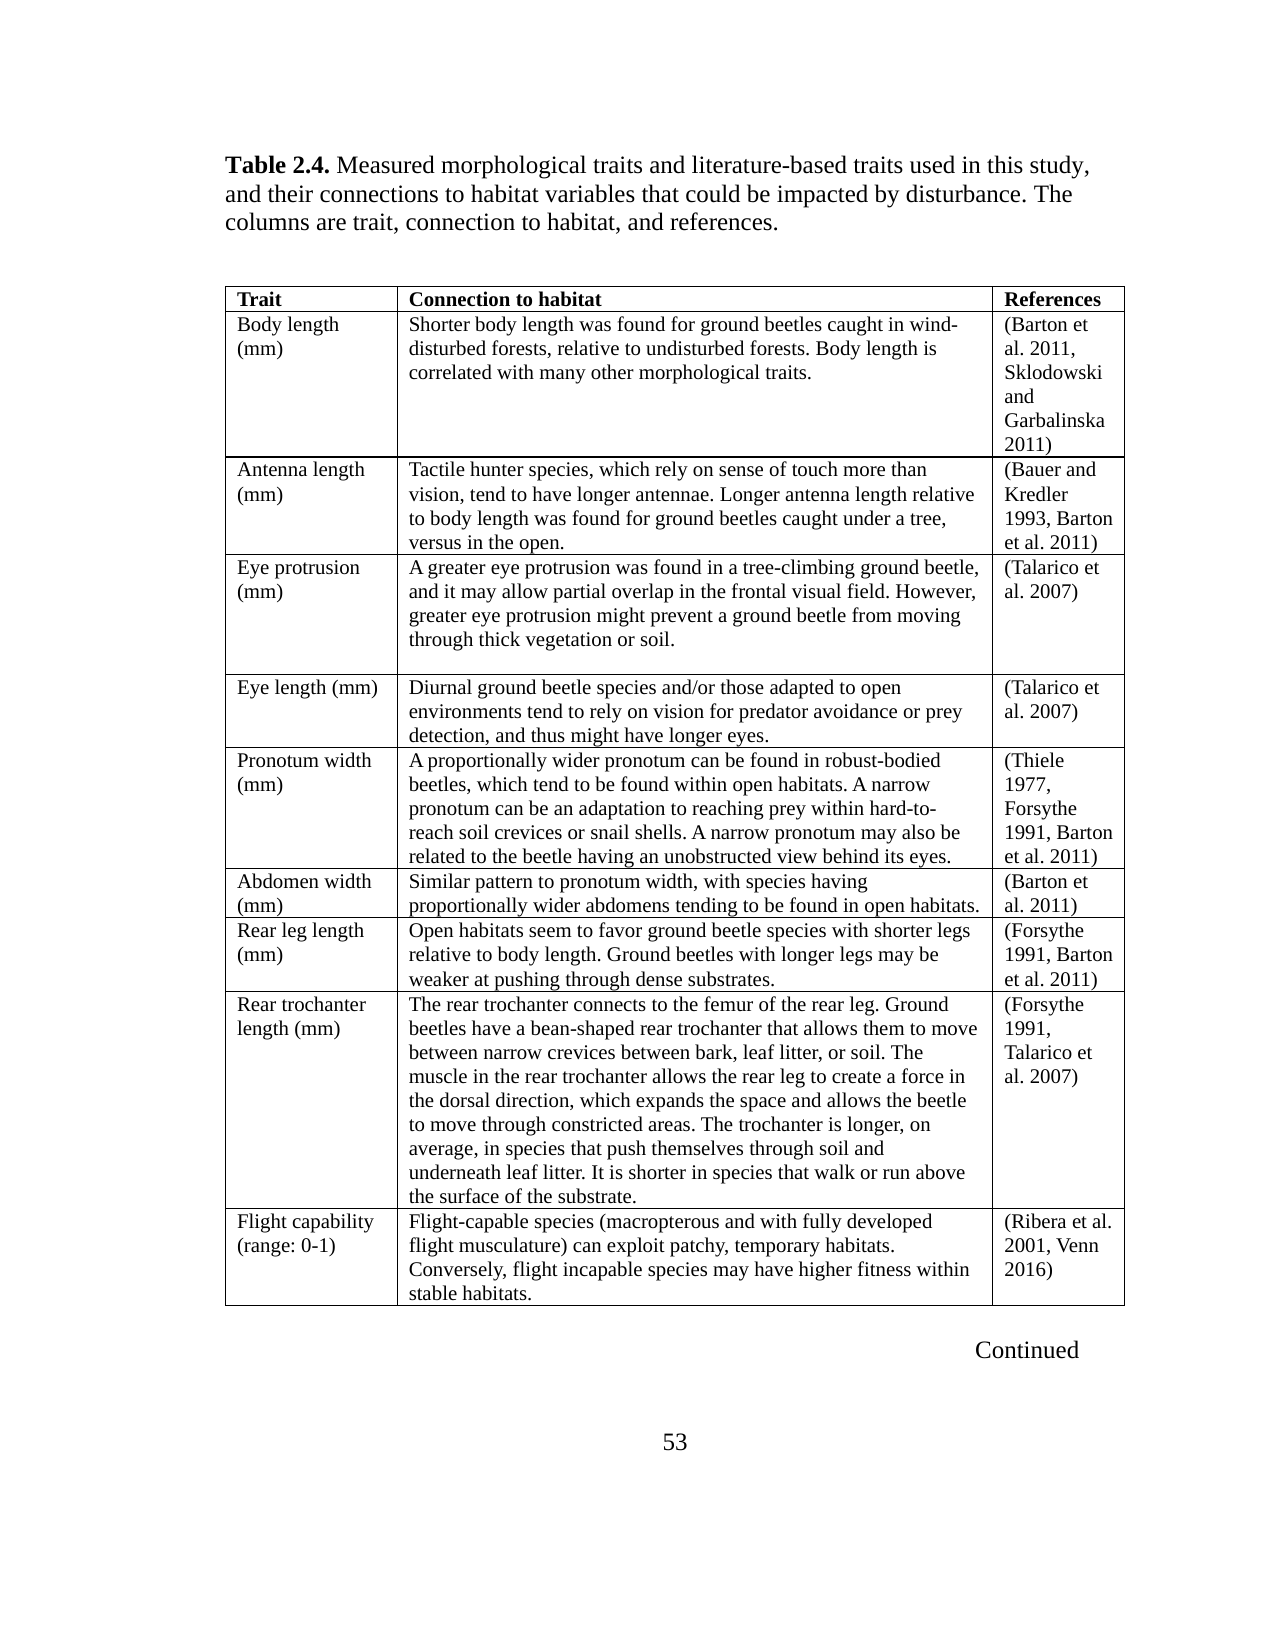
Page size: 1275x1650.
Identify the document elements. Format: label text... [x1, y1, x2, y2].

table_cell Abdomen width (mm) [226, 869, 397, 917]
table_cell Rear trochanter length (mm) [226, 992, 397, 1208]
table_cell Pronotum width (mm) [226, 748, 397, 868]
table_cell The rear trochanter connects to the femur of the rear leg. Ground beetles have a bean-shaped rear trochanter that allows them to move between narrow crevices between bark, leaf litter, or soil. The muscle in the rear trochanter allows the rear leg to create a force in the dorsal direction, which expands the space and allows the beetle to move through constricted areas. The trochanter is longer, on average, in species that push themselves through soil and underneath leaf litter. It is shorter in species that walk or run above the surface of the substrate. [398, 992, 992, 1208]
table_cell Eye length (mm) [226, 675, 397, 747]
table_cell (Talarico et al. 2007) [993, 555, 1124, 673]
table_cell (Forsythe 1991, Talarico et al. 2007) [993, 992, 1124, 1208]
table_cell (Barton et al. 2011) [993, 869, 1124, 917]
text Continued [900, 1335, 1125, 1364]
table_cell Similar pattern to pronotum width, with species having proportionally wider abdomens tending to be found in open habitats. [398, 869, 992, 917]
table_cell (Bauer and Kredler 1993, Barton et al. 2011) [993, 458, 1124, 554]
table_header References [993, 287, 1124, 311]
table_cell (Talarico et al. 2007) [993, 675, 1124, 747]
table_cell Diurnal ground beetle species and/or those adapted to open environments tend to rely on vision for predator avoidance or prey detection, and thus might have longer eyes. [398, 675, 992, 747]
table_cell Rear leg length (mm) [226, 918, 397, 991]
table_header Trait [226, 287, 397, 311]
table_cell Eye protrusion (mm) [226, 555, 397, 673]
table_cell A greater eye protrusion was found in a tree-climbing ground beetle, and it may allow partial overlap in the frontal visual field. However, greater eye protrusion might prevent a ground beetle from moving through thick vegetation or soil. [398, 555, 992, 673]
table_cell (Barton et al. 2011, Sklodowski and Garbalinska 2011) [993, 312, 1124, 456]
table_cell (Forsythe 1991, Barton et al. 2011) [993, 918, 1124, 991]
table_cell A proportionally wider pronotum can be found in robust-bodied beetles, which tend to be found within open habitats. A narrow pronotum can be an adaptation to reaching prey within hard-to-reach soil crevices or snail shells. A narrow pronotum may also be related to the beetle having an unobstructed view behind its eyes. [398, 748, 992, 868]
table_cell Antenna length (mm) [226, 458, 397, 554]
table_cell (Ribera et al. 2001, Venn 2016) [993, 1209, 1124, 1305]
table_cell (Thiele 1977, Forsythe 1991, Barton et al. 2011) [993, 748, 1124, 868]
table_cell Tactile hunter species, which rely on sense of touch more than vision, tend to have longer antennae. Longer antenna length relative to body length was found for ground beetles caught under a tree, versus in the open. [398, 458, 992, 554]
table_header Connection to habitat [398, 287, 992, 311]
table_cell Flight capability (range: 0-1) [226, 1209, 397, 1305]
table_cell Flight-capable species (macropterous and with fully developed flight musculature) can exploit patchy, temporary habitats. Conversely, flight incapable species may have higher fitness within stable habitats. [398, 1209, 992, 1305]
table_cell Body length (mm) [226, 312, 397, 456]
table_cell Shorter body length was found for ground beetles caught in wind-disturbed forests, relative to undisturbed forests. Body length is correlated with many other morphological traits. [398, 312, 992, 456]
table_cell Open habitats seem to favor ground beetle species with shorter legs relative to body length. Ground beetles with longer legs may be weaker at pushing through dense substrates. [398, 918, 992, 991]
